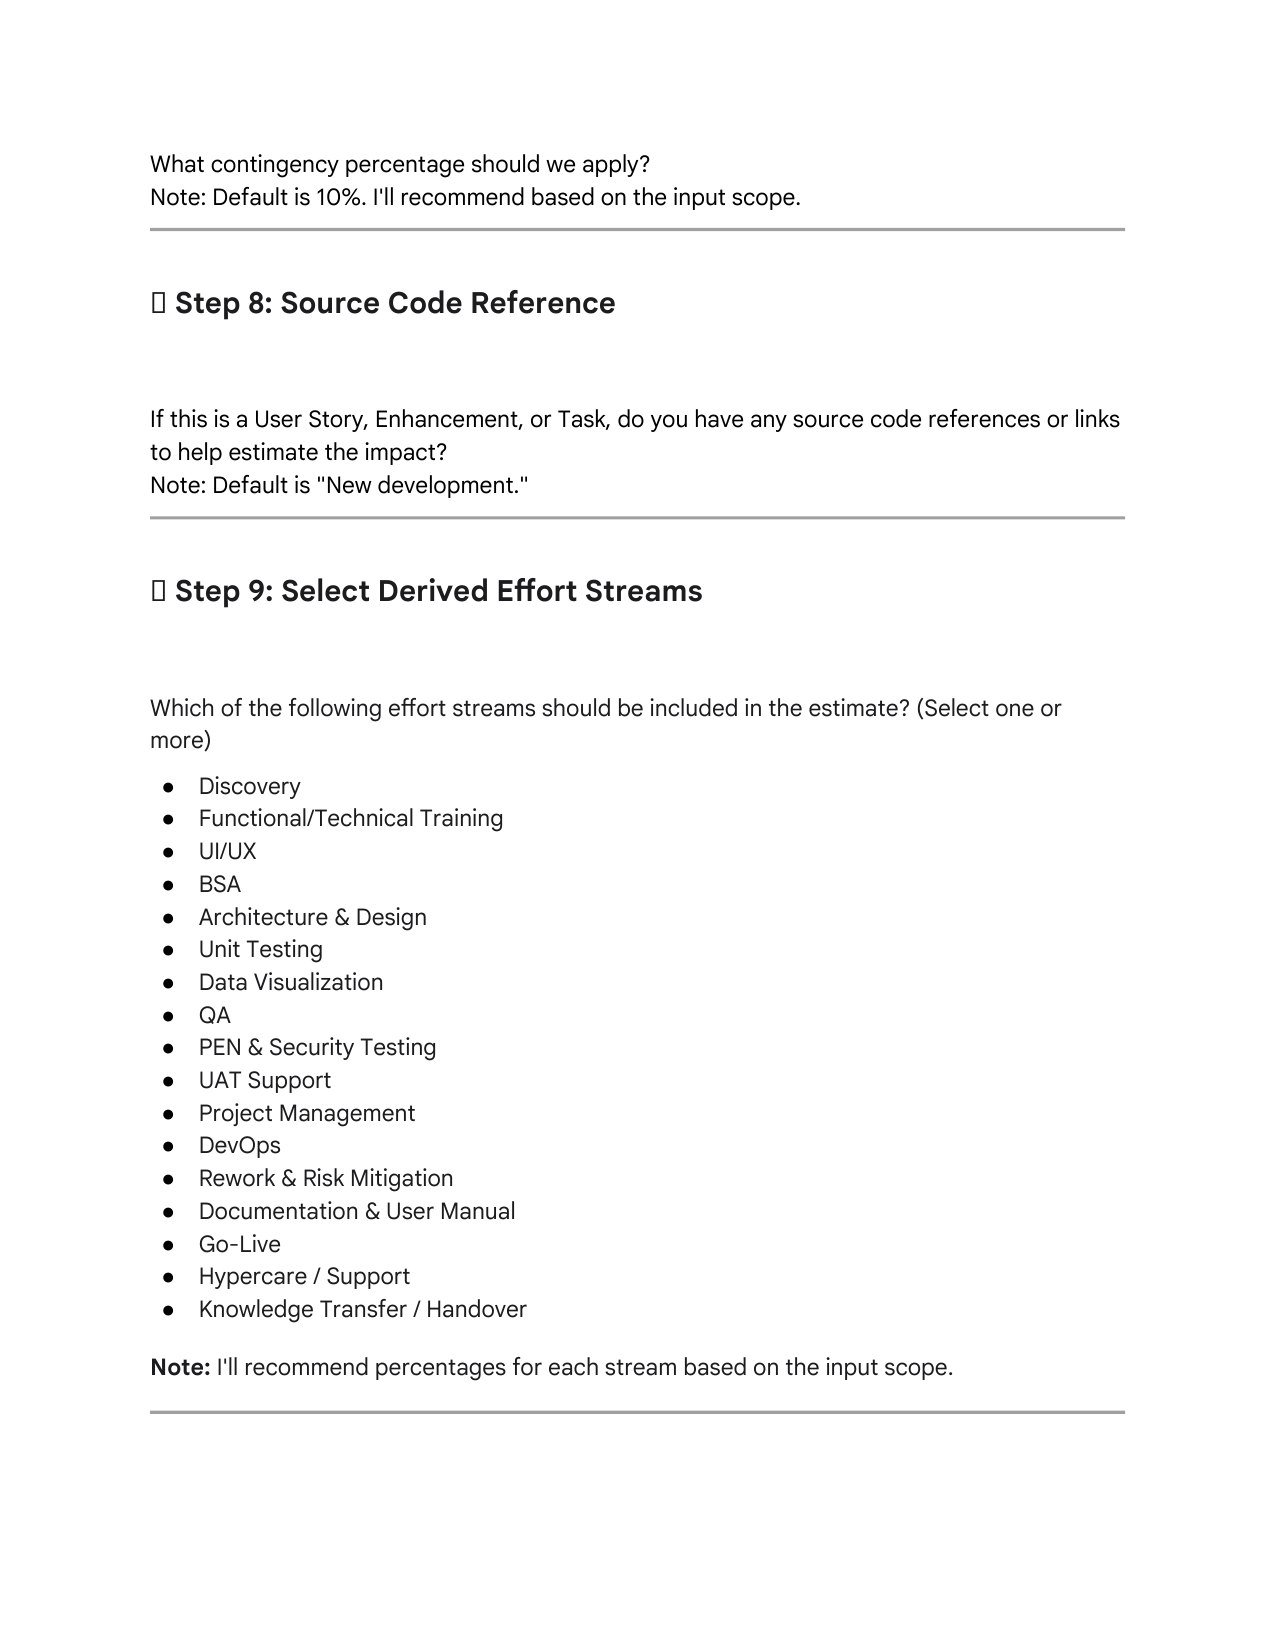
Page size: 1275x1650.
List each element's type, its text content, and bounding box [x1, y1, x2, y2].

list Go-Live [161, 1230, 1125, 1258]
text If this is a User Story, Enhancement, or Task, do you have any source code references or links to help estimate the impact? [150, 406, 1125, 467]
list Documentation & User Manual [161, 1197, 1125, 1226]
subtitle 🔹 Step 9: Select Derived Effort Streams [150, 573, 1125, 610]
list Functional/Technical Training [161, 804, 1125, 833]
list UAT Support [161, 1066, 1125, 1095]
list Discovery [161, 772, 1125, 801]
list Data Visualization [161, 968, 1125, 997]
list BSA [161, 870, 1125, 899]
list Unit Testing [161, 935, 1125, 964]
list Hypercare / Support [161, 1262, 1125, 1291]
list QA [161, 1001, 1125, 1029]
list UI/UX [161, 837, 1125, 866]
text Note: Default is "New development." [150, 471, 1125, 500]
list DevOps [161, 1132, 1125, 1160]
list Rework & Risk Mitigation [161, 1164, 1125, 1193]
list PEN & Security Testing [161, 1033, 1125, 1062]
text What contingency percentage should we apply? [150, 150, 1125, 179]
text Note: Default is 10%. I'll recommend based on the input scope. [150, 183, 1125, 211]
subtitle 🔹 Step 8: Source Code Reference [150, 285, 1125, 321]
text Note: I'll recommend percentages for each stream based on the input scope. [150, 1353, 1125, 1382]
list Architecture & Design [161, 903, 1125, 931]
list Project Management [161, 1099, 1125, 1128]
text Which of the following effort streams should be included in the estimate? (Select one or more) [150, 694, 1125, 755]
list Knowledge Transfer / Handover [161, 1295, 1125, 1324]
